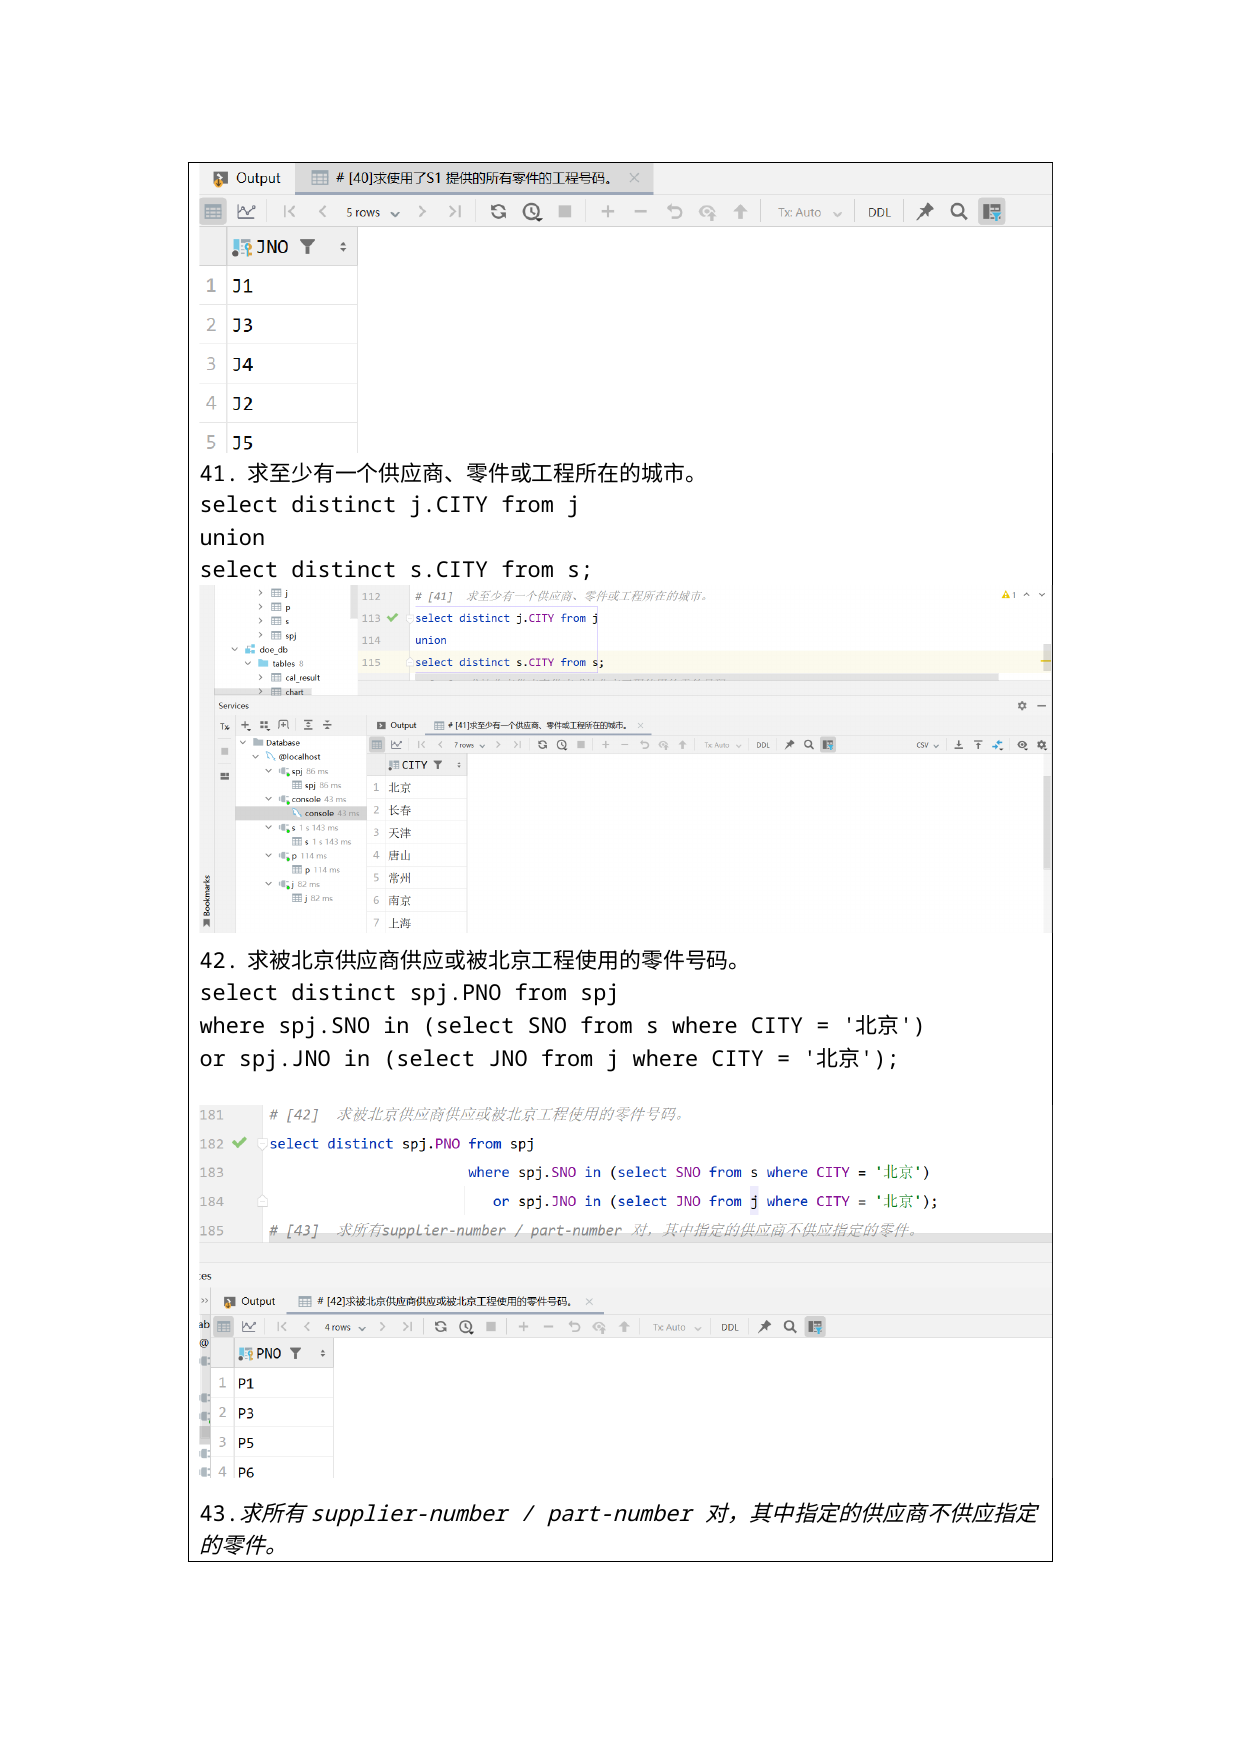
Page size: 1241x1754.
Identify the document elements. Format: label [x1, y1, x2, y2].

picture [199, 1105, 1053, 1478]
picture [199, 163, 1053, 453]
picture [199, 585, 1053, 933]
table_cell [189, 163, 1052, 1561]
